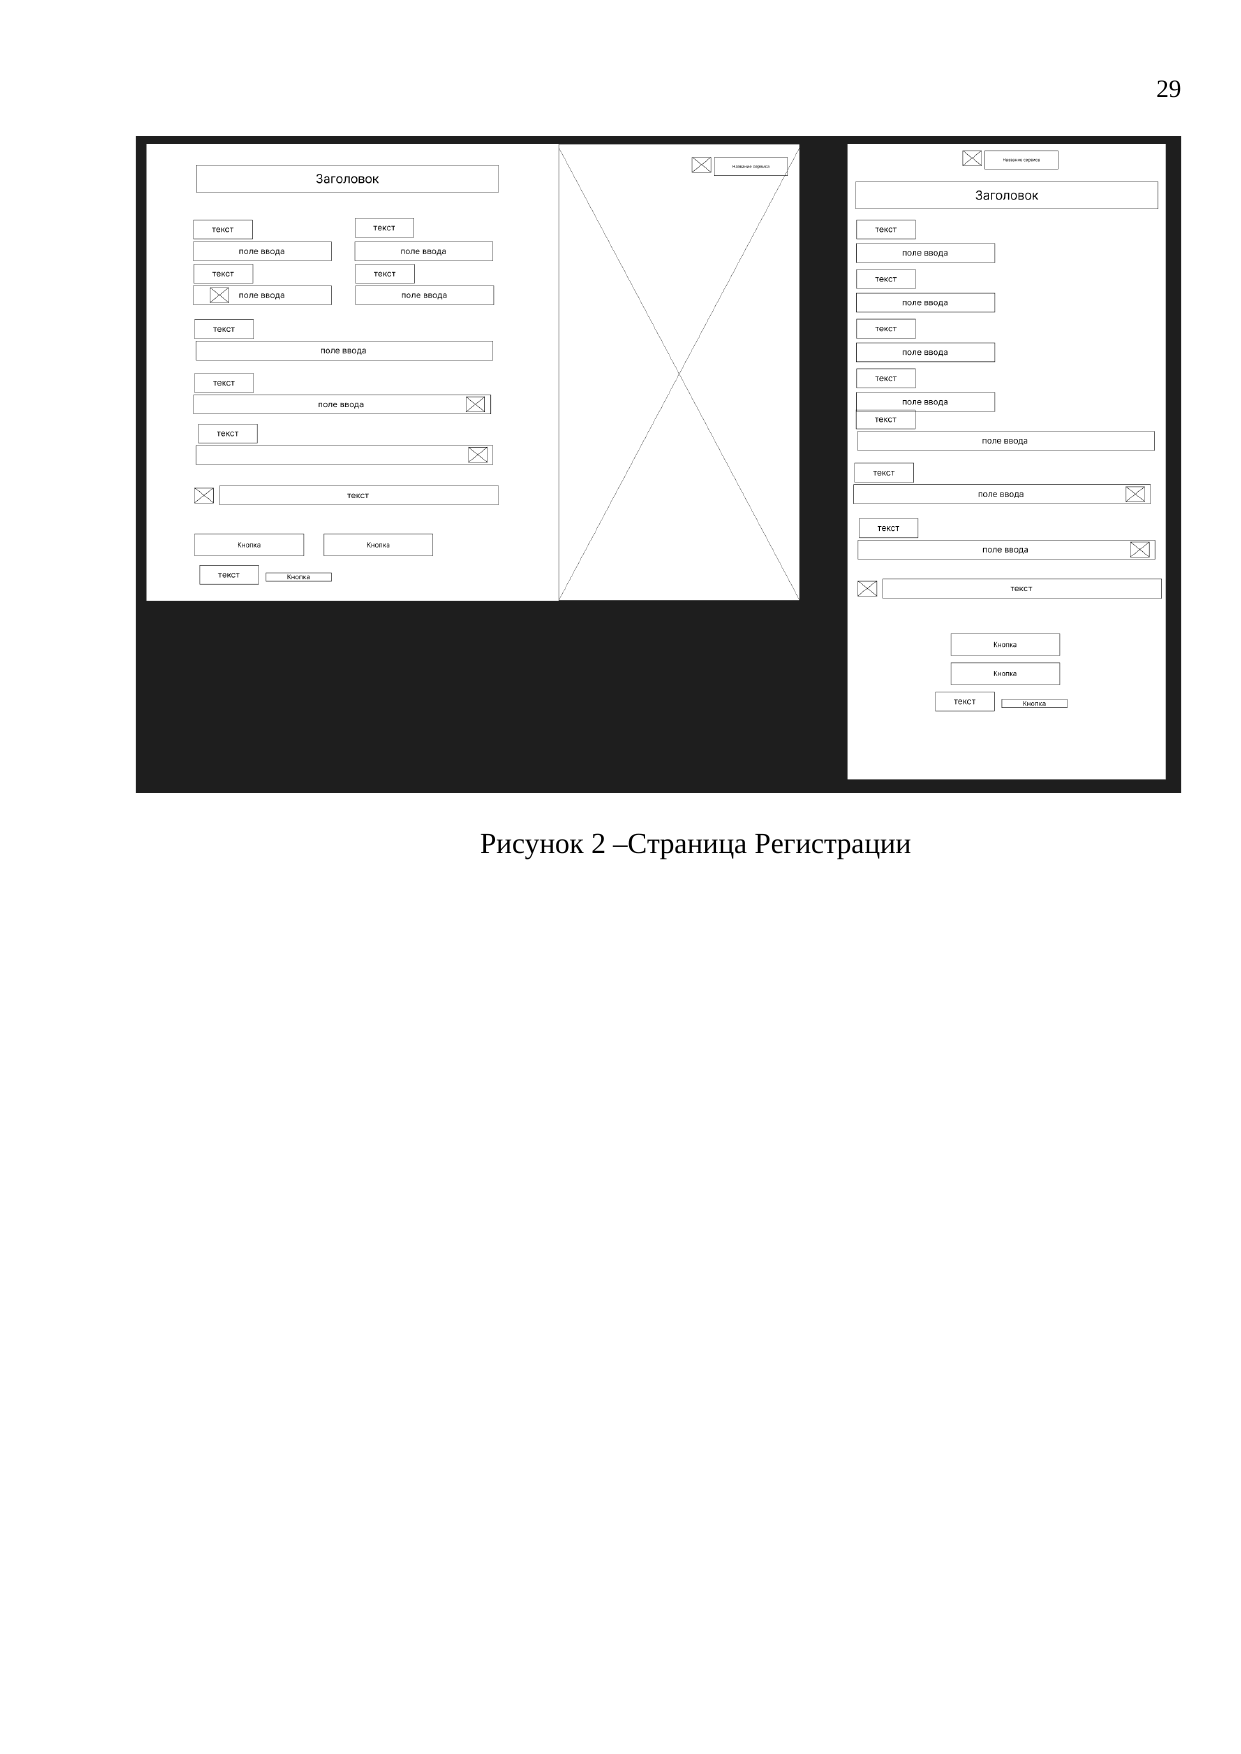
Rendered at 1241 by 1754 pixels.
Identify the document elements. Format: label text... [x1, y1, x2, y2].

text Рисунок 2 –Cтраница Регистрации [136, 826, 1181, 860]
picture [135, 136, 1182, 793]
